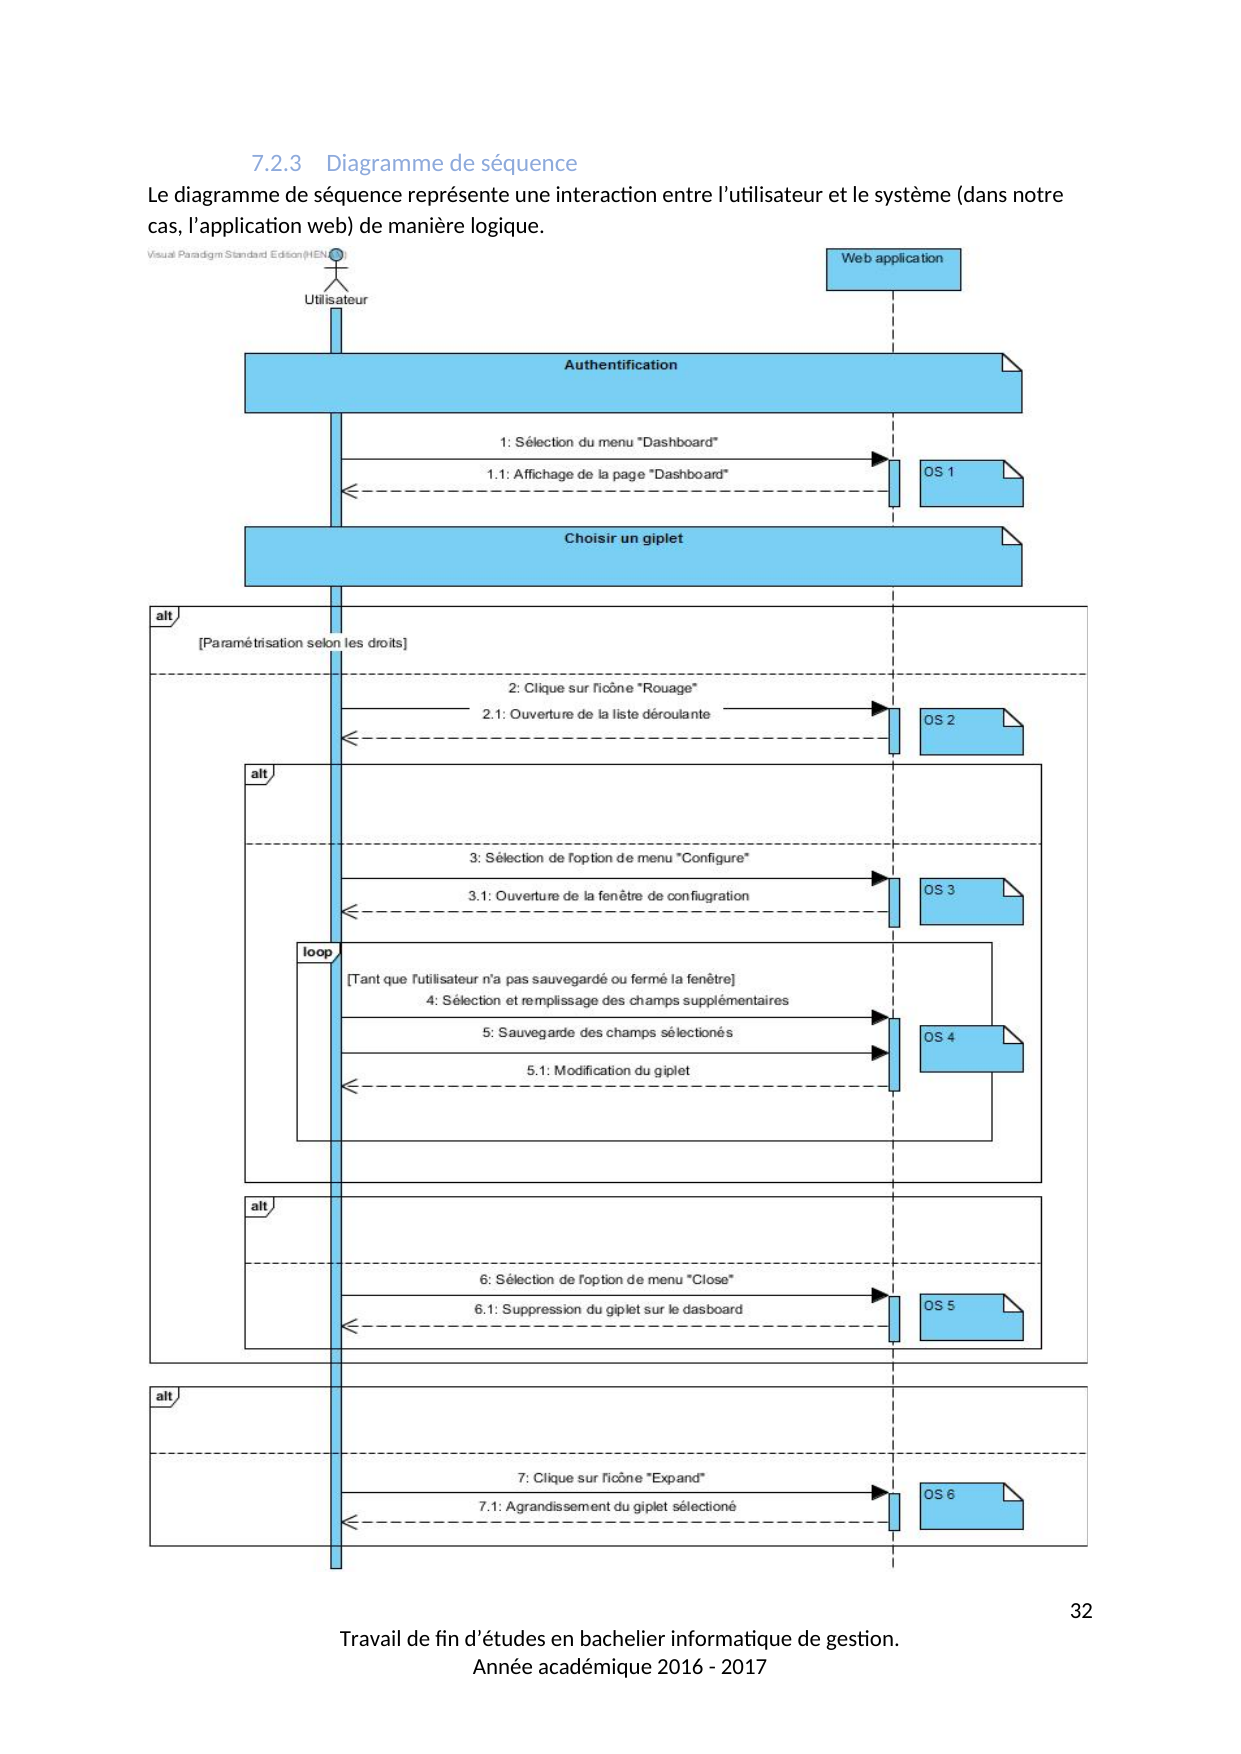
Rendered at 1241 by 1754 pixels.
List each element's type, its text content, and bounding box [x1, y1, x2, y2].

text Le diagramme de séquence représente une interaction entre l’utilisateur et le système (dans notre cas, l’application web) de manière logique. [148, 181, 1093, 239]
text Diagramme de séquence [251, 148, 1093, 178]
picture [147, 246, 1088, 1571]
